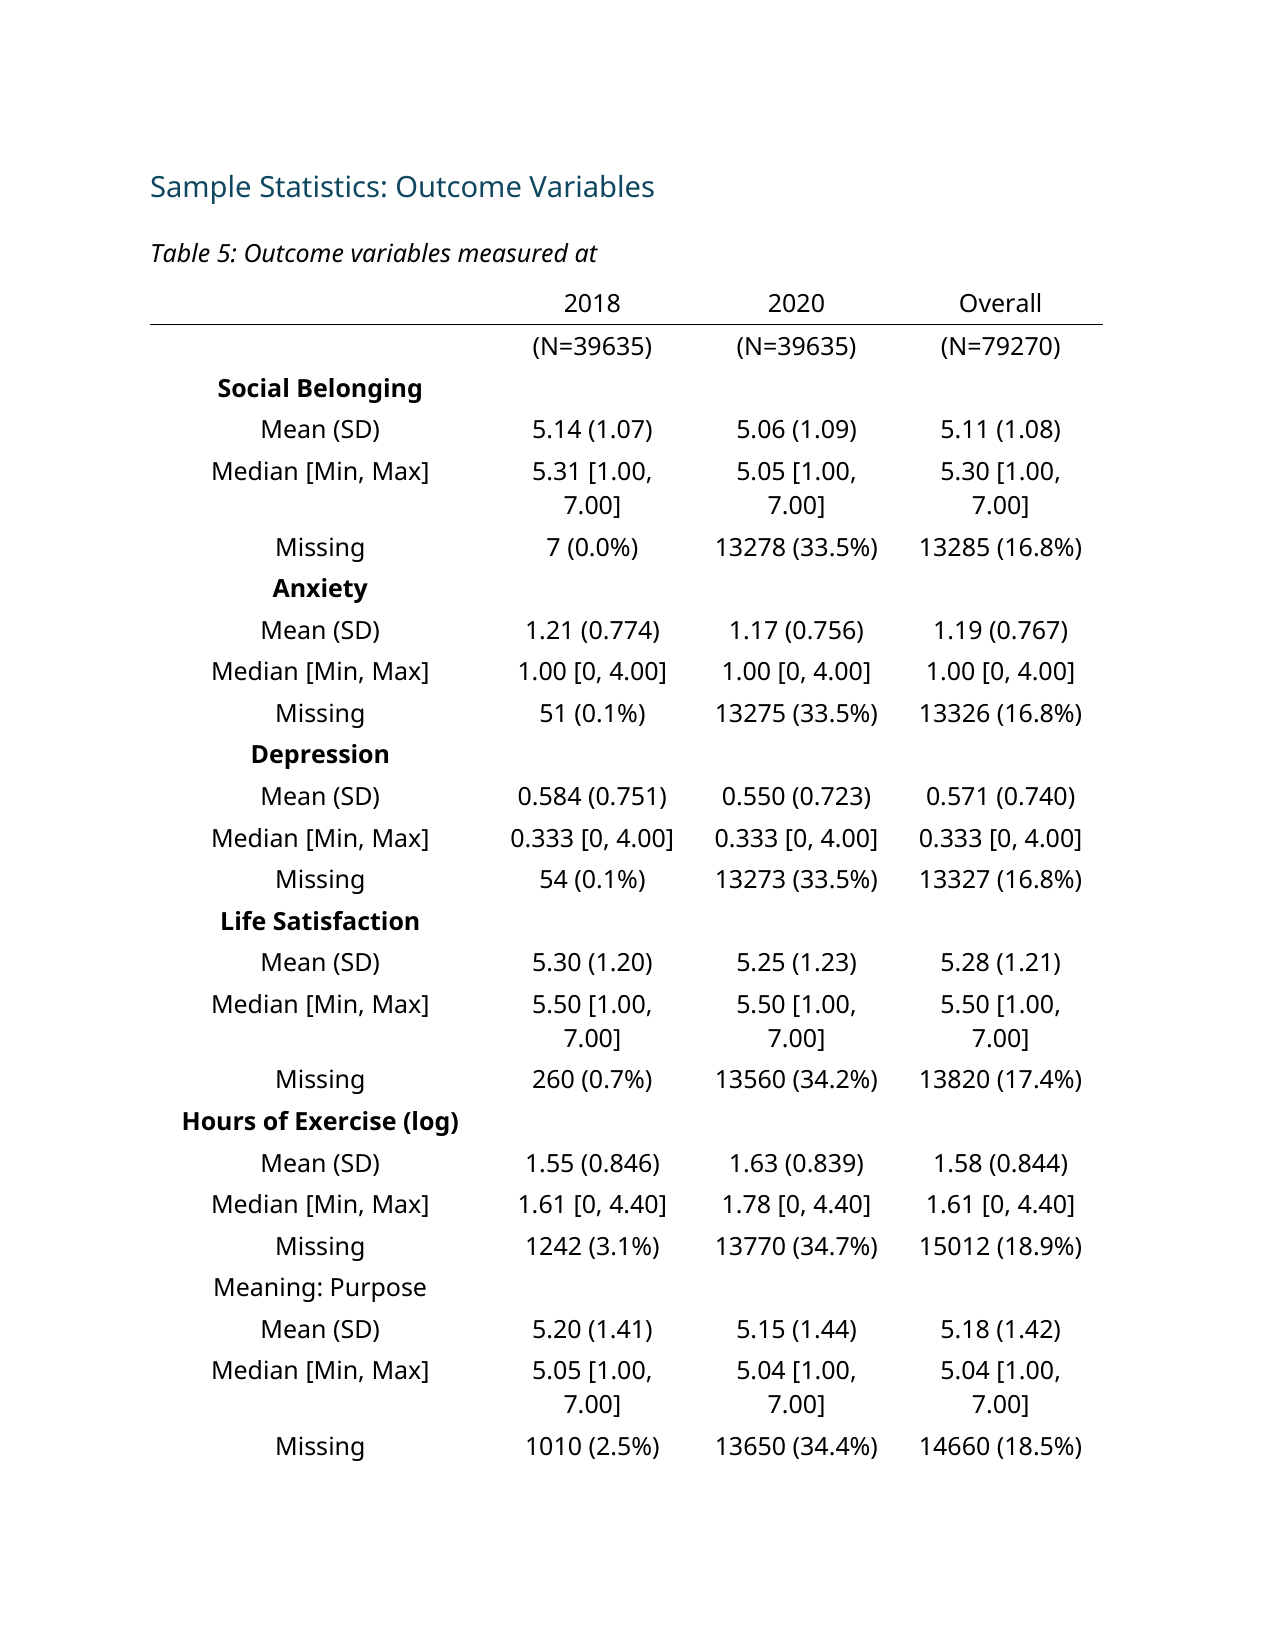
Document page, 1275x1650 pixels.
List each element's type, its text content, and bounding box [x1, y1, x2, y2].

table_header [139, 215, 1114, 1466]
subtitle Sample Statistics: Outcome Variables [150, 167, 1125, 206]
